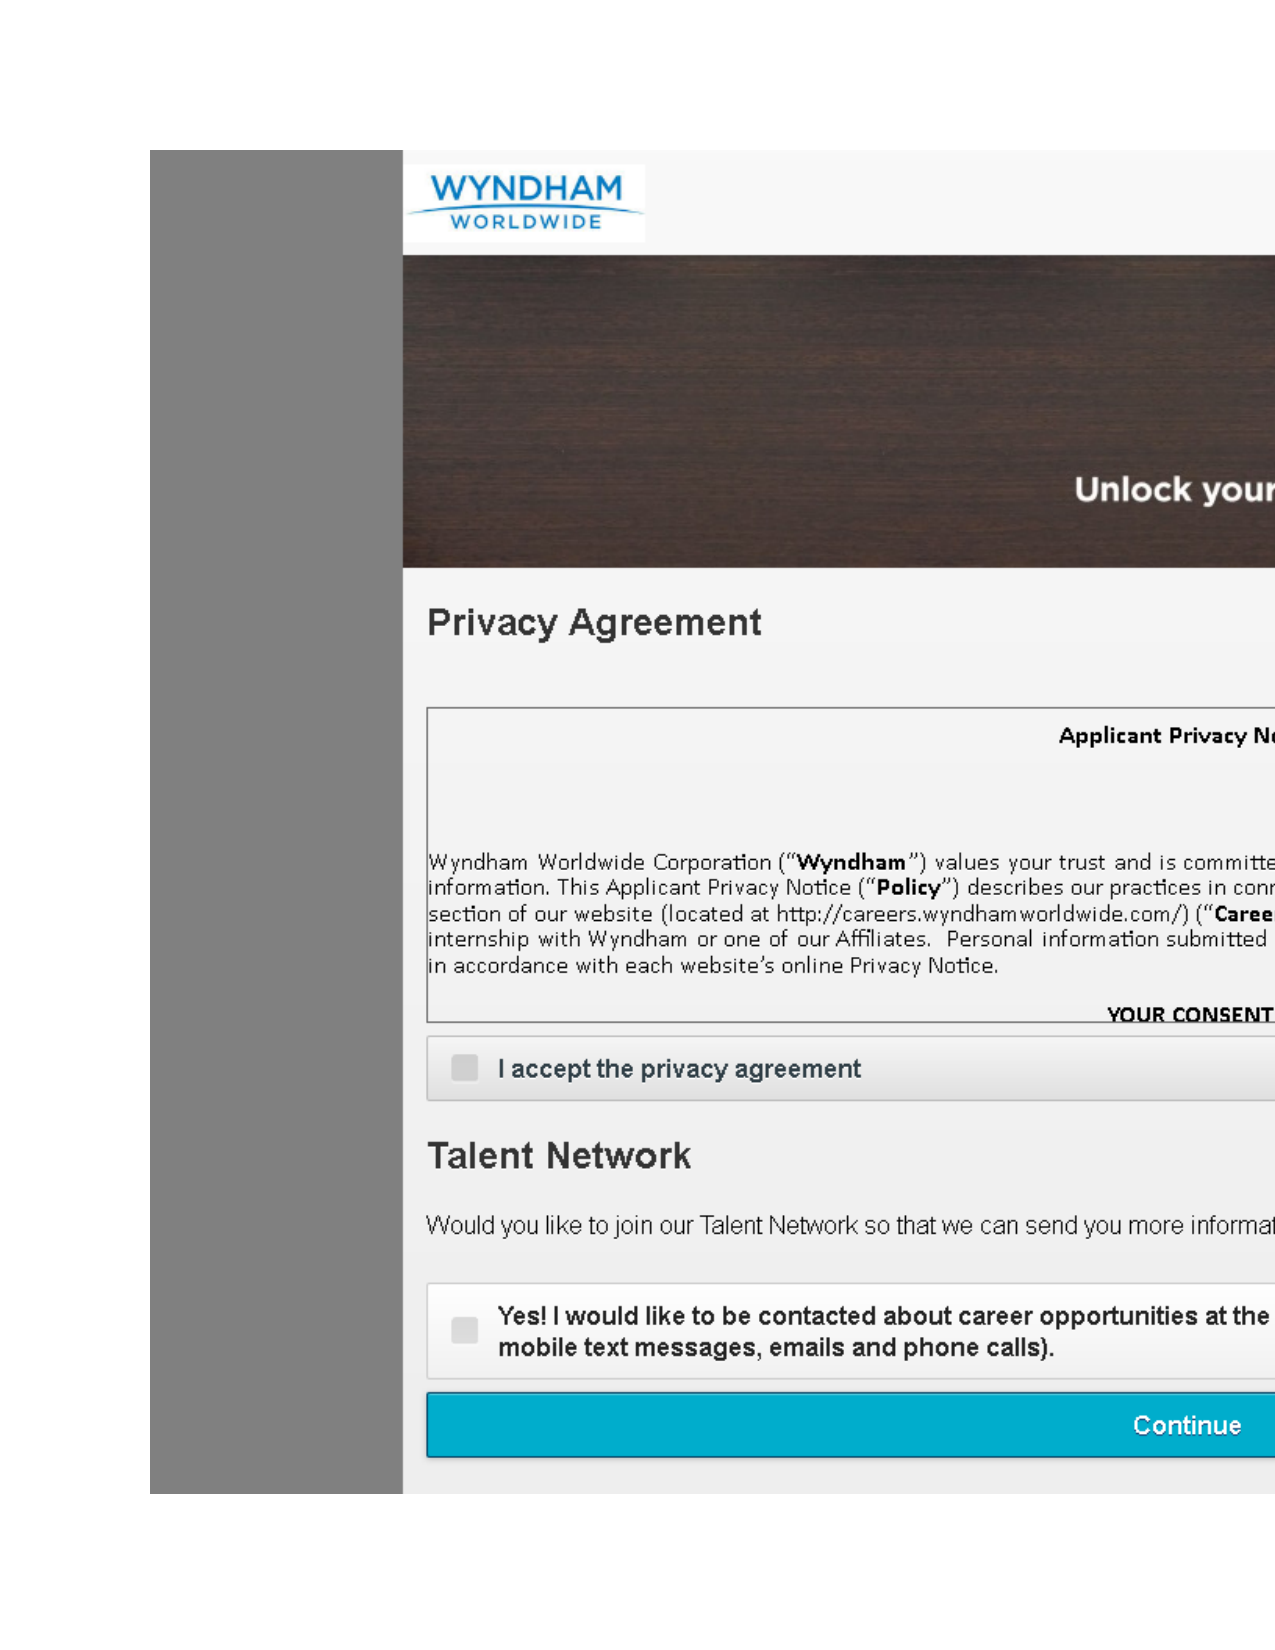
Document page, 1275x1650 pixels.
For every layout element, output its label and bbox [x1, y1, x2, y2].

picture [150, 150, 1275, 1494]
